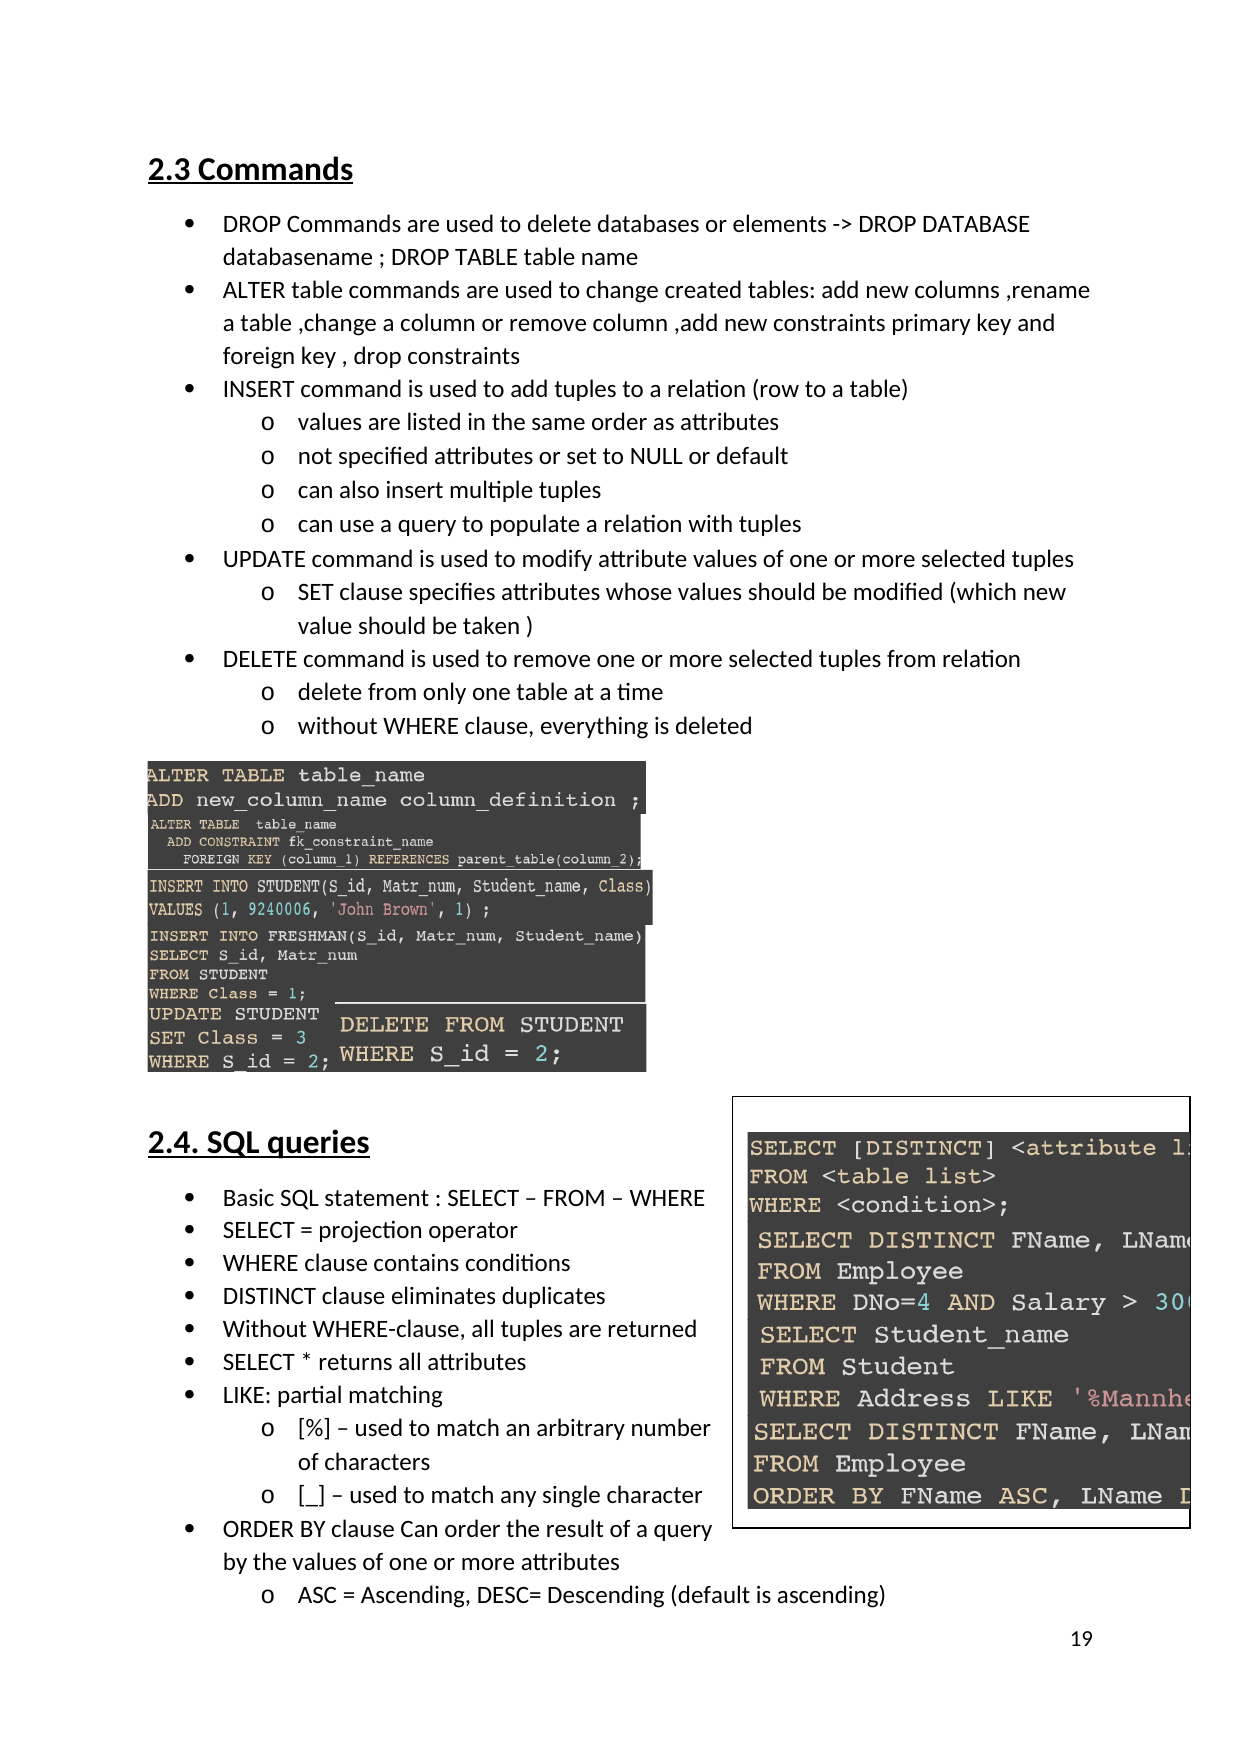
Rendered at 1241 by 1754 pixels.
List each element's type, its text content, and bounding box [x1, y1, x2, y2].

list delete from only one table at a time [260, 676, 1093, 707]
list ASC = Ascending, DESC= Descending (default is ascending) [260, 1579, 1093, 1611]
list INSERT command is used to add tuples to a relation (row to a table) [185, 373, 1093, 403]
picture [747, 1132, 1191, 1509]
list values are listed in the same order as attributes [260, 406, 1093, 437]
list Basic SQL statement : SELECT – FROM – WHERE [185, 1182, 732, 1212]
list DELETE command is used to remove one or more selected tuples from relation [185, 643, 1093, 673]
list ORDER BY clause Can order the result of a query by the values of one or more attributes [185, 1513, 1093, 1577]
list WHERE clause contains conditions [185, 1248, 732, 1278]
list [_] – used to match any single character [260, 1479, 732, 1511]
list [%] – used to match an arbitrary number of characters [260, 1412, 732, 1477]
list Without WHERE-clause, all tuples are returned [185, 1313, 732, 1344]
list not specified attributes or set to NULL or default [260, 440, 1093, 472]
list SELECT * returns all attributes [185, 1346, 732, 1377]
list LIKE: partial matching [185, 1379, 732, 1410]
list DROP Commands are used to delete databases or elements -> DROP DATABASE databasename ; DROP TABLE table name [185, 208, 1093, 272]
picture [147, 761, 653, 1072]
list SET clause specifies attributes whose values should be modified (which new value should be taken ) [260, 576, 1093, 640]
list UPDATE command is used to modify attribute values of one or more selected tuples [185, 543, 1093, 573]
list can use a query to populate a relation with tuples [260, 508, 1093, 540]
text 2.4. SQL queries [148, 1121, 732, 1162]
text 2.3 Commands [148, 148, 1093, 188]
list SELECT = projection operator [185, 1215, 732, 1245]
list can also insert multiple tuples [260, 474, 1093, 506]
list ALTER table commands are used to change created tables: add new columns ,rename a table ,change a column or remove column ,add new constraints primary key and foreign key , drop constraints [185, 274, 1093, 370]
list without WHERE clause, everything is deleted [260, 710, 1093, 742]
list DISTINCT clause eliminates duplicates [185, 1281, 732, 1311]
